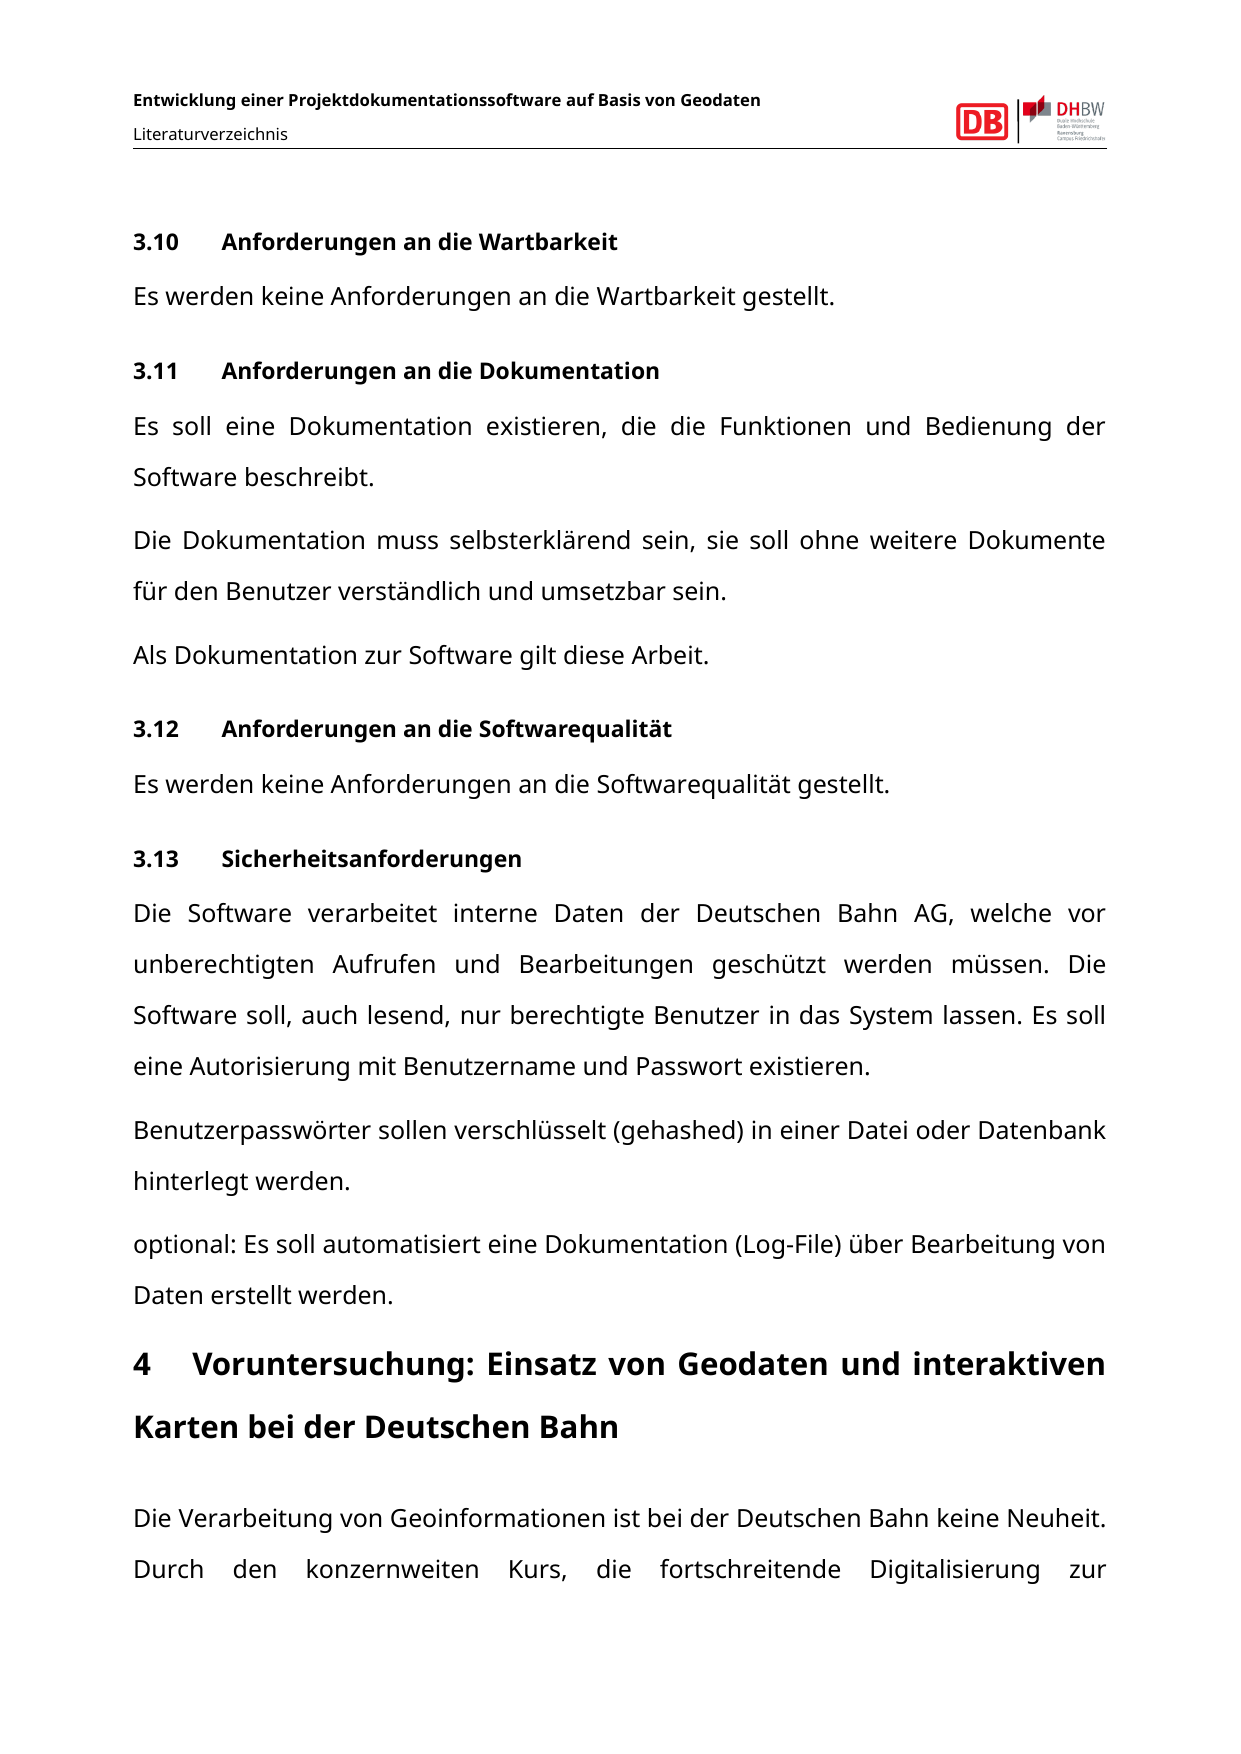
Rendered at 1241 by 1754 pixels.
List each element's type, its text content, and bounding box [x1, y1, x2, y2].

text Benutzerpasswörter sollen verschlüsselt (gehashed) in einer Datei oder Datenbank hinterlegt werden. [133, 1112, 1107, 1197]
subtitle Anforderungen an die Softwarequalität [133, 713, 1107, 744]
text Als Dokumentation zur Software gilt diese Arbeit. [133, 637, 1107, 671]
text Die Software verarbeitet interne Daten der Deutschen Bahn AG, welche vor unberechtigten Aufrufen und Bearbeitungen geschützt werden müssen. Die Software soll, auch lesend, nur berechtigte Benutzer in das System lassen. Es soll eine Autorisierung mit Benutzername und Passwort existieren. [133, 896, 1107, 1083]
subtitle Voruntersuchung: Einsatz von Geodaten und interaktiven Karten bei der Deutschen Bahn [133, 1341, 1107, 1448]
subtitle Sicherheitsanforderungen [133, 842, 1107, 874]
text Es werden keine Anforderungen an die Wartbarkeit gestellt. [133, 279, 1107, 313]
picture [1023, 95, 1106, 141]
picture [956, 103, 1009, 141]
text optional: Es soll automatisiert eine Dokumentation (Log-File) über Bearbeitung von Daten erstellt werden. [133, 1227, 1107, 1312]
subtitle Anforderungen an die Wartbarkeit [133, 226, 1107, 257]
text Die Dokumentation muss selbsterklärend sein, sie soll ohne weitere Dokumente für den Benutzer verständlich und umsetzbar sein. [133, 523, 1107, 608]
text Es soll eine Dokumentation existieren, die die Funktionen und Bedienung der Software beschreibt. [133, 408, 1107, 493]
subtitle Anforderungen an die Dokumentation [133, 355, 1107, 386]
text Es werden keine Anforderungen an die Softwarequalität gestellt. [133, 766, 1107, 801]
